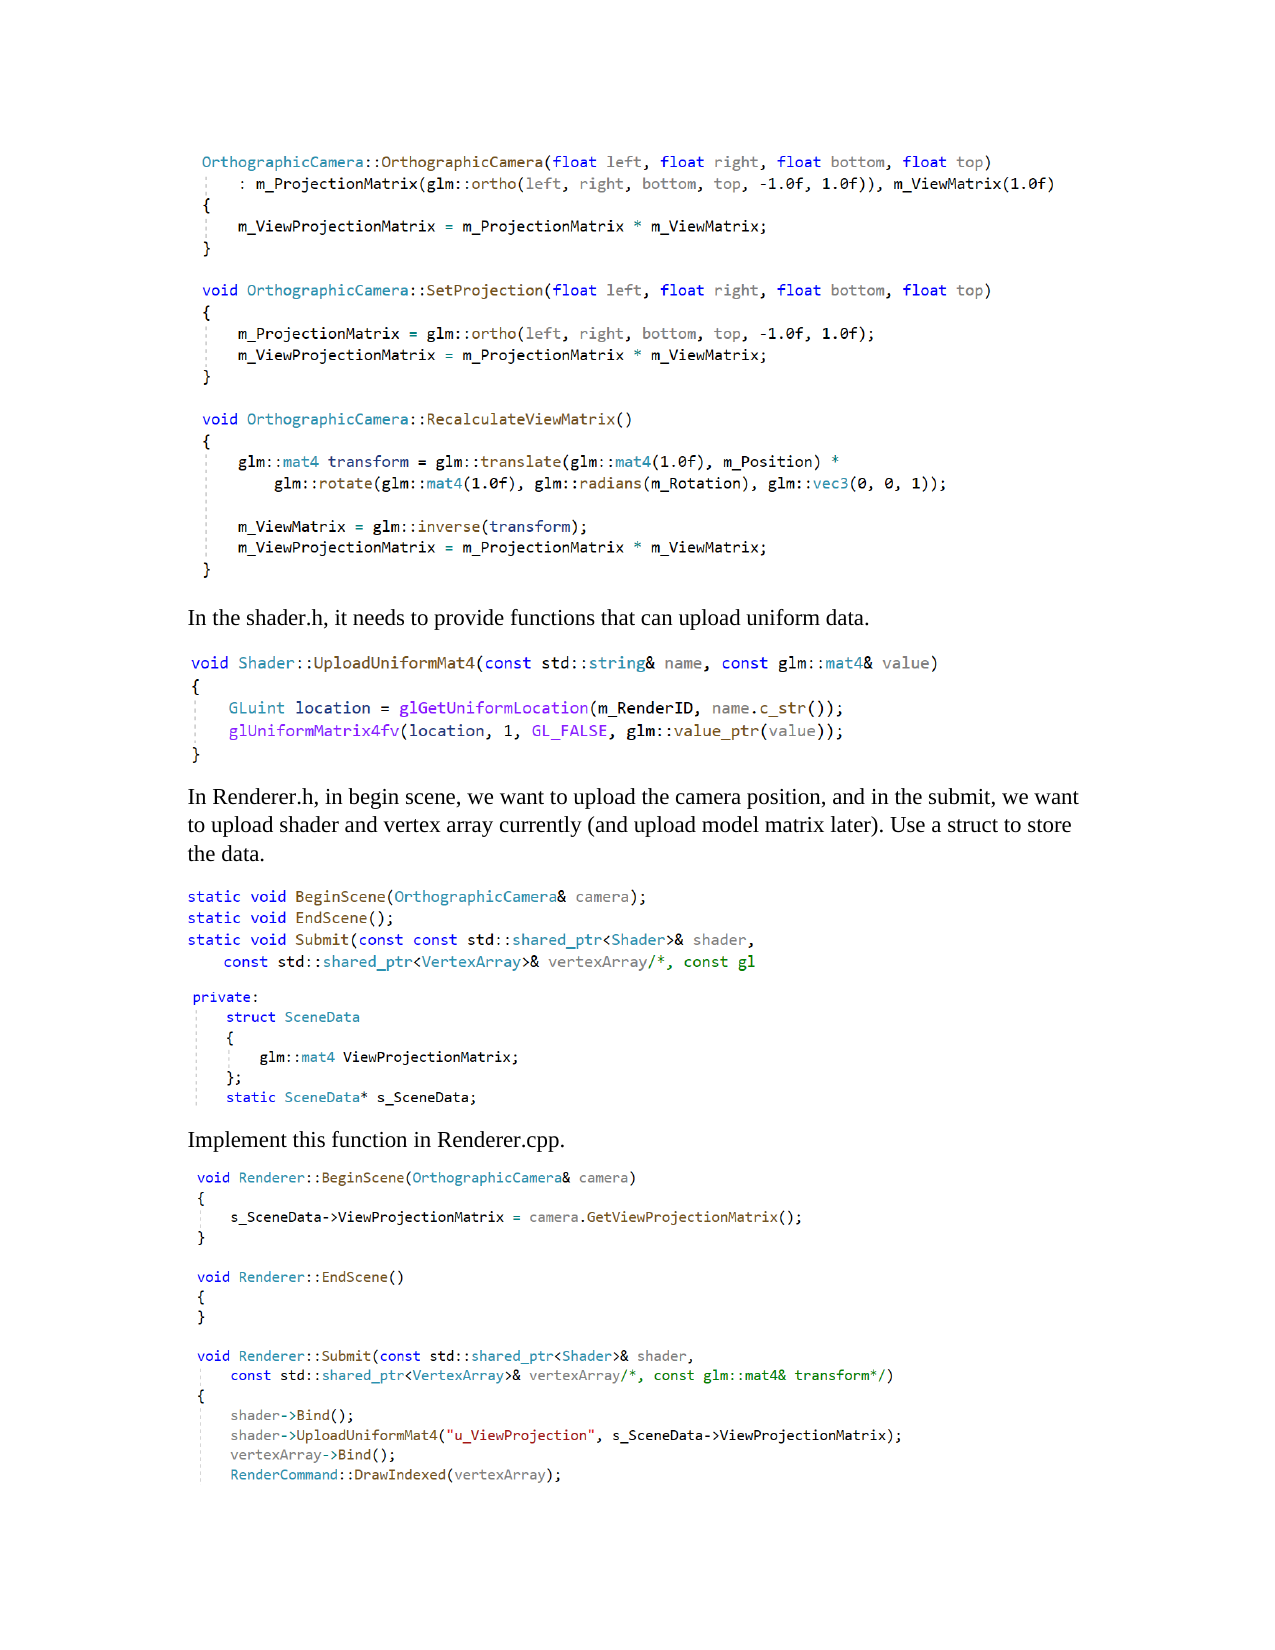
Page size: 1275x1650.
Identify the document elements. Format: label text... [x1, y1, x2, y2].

picture [187, 649, 939, 765]
text Implement this function in Renderer.cpp. [187, 1126, 1087, 1152]
picture [187, 1171, 907, 1485]
text In Renderer.h, in begin scene, we want to upload the camera position, and in the submit, we want to upload shader and vertex array currently (and upload model matrix later). Use a struct to store the data. [187, 783, 1087, 866]
picture [187, 885, 755, 974]
picture [187, 992, 644, 1108]
text In the shader.h, it needs to provide functions that can upload uniform data. [187, 604, 1087, 630]
picture [187, 150, 1088, 586]
